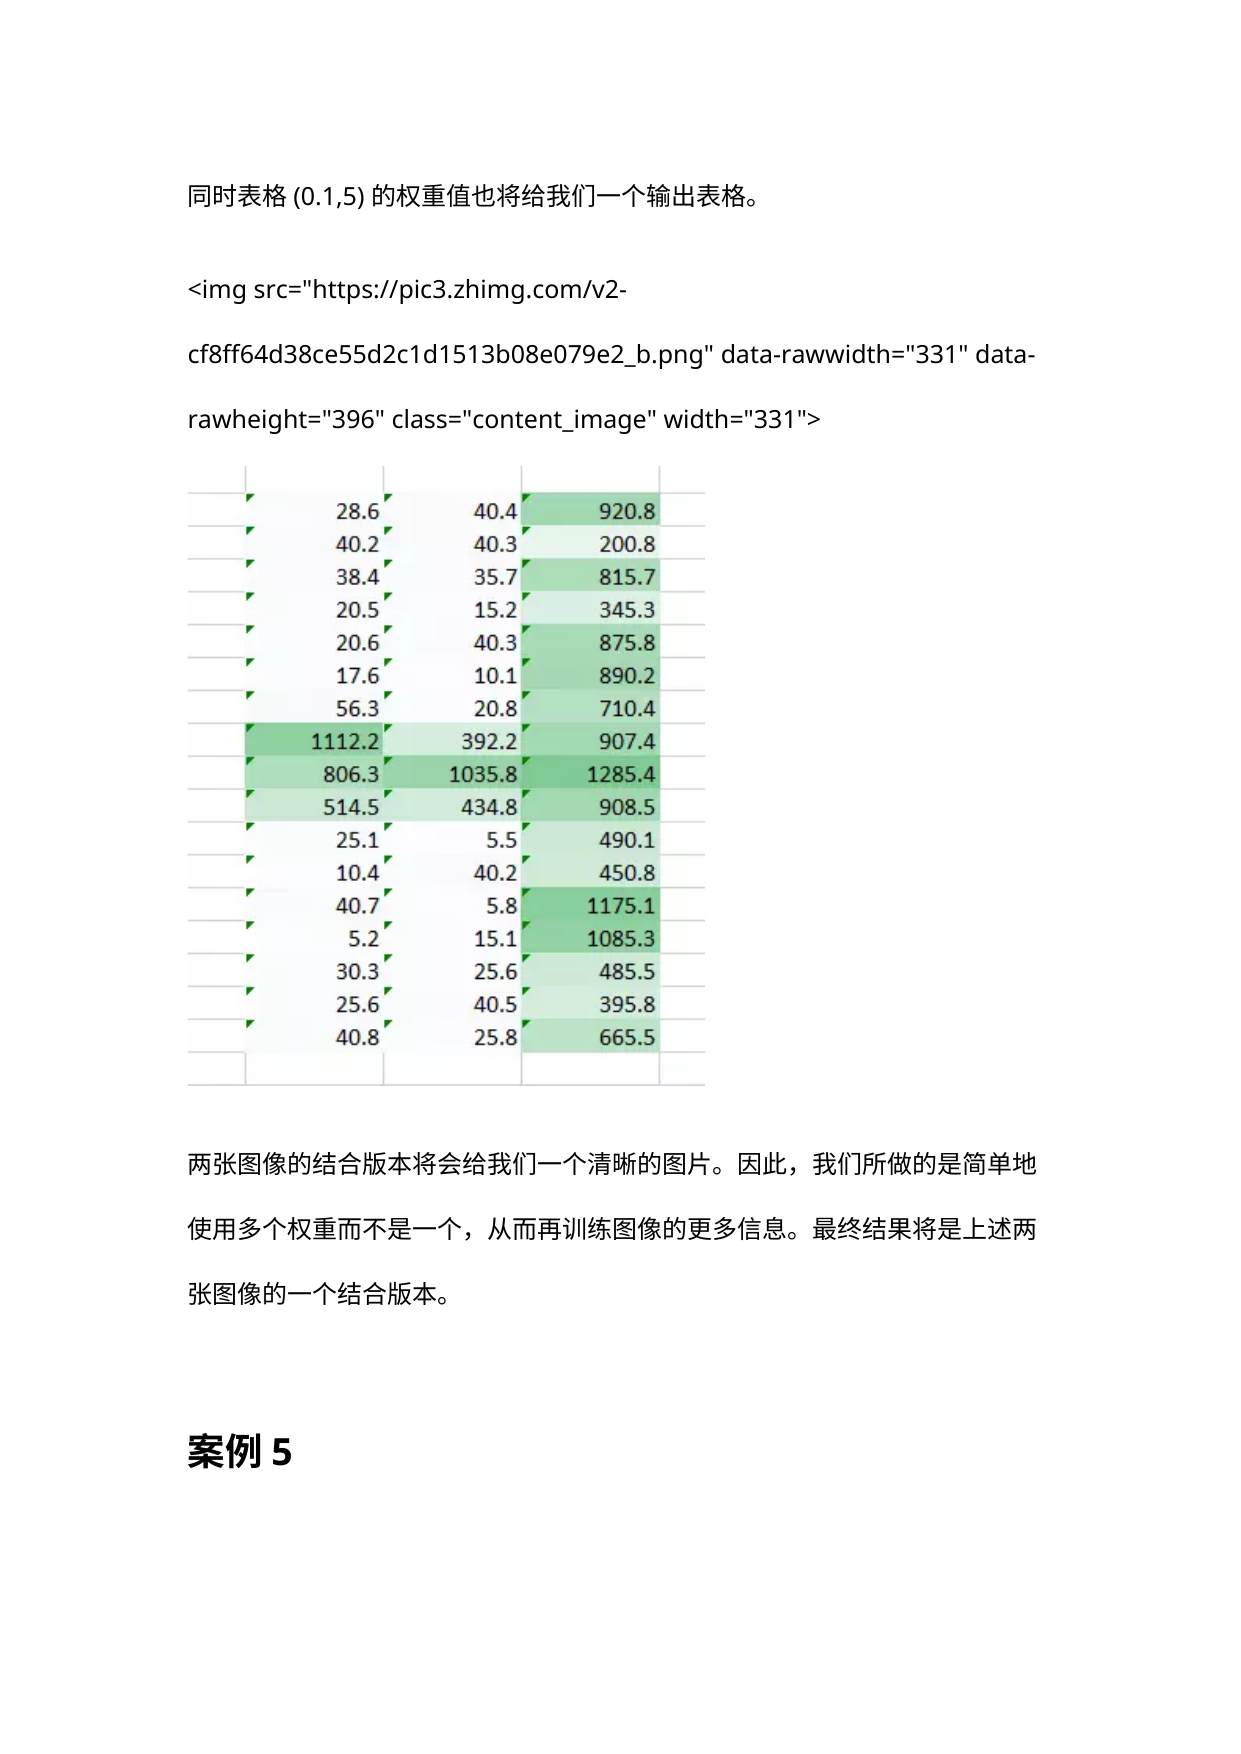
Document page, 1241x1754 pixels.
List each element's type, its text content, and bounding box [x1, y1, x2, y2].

text 案例 5 [187, 1416, 1053, 1481]
text 两张图像的结合版本将会给我们一个清晰的图片。因此，我们所做的是简单地使用多个权重而不是一个，从而再训练图像的更多信息。最终结果将是上述两张图像的一个结合版本。 [187, 1130, 1053, 1325]
text 同时表格 (0.1,5) 的权重值也将给我们一个输出表格。 [187, 162, 1053, 227]
picture [187, 466, 705, 1086]
